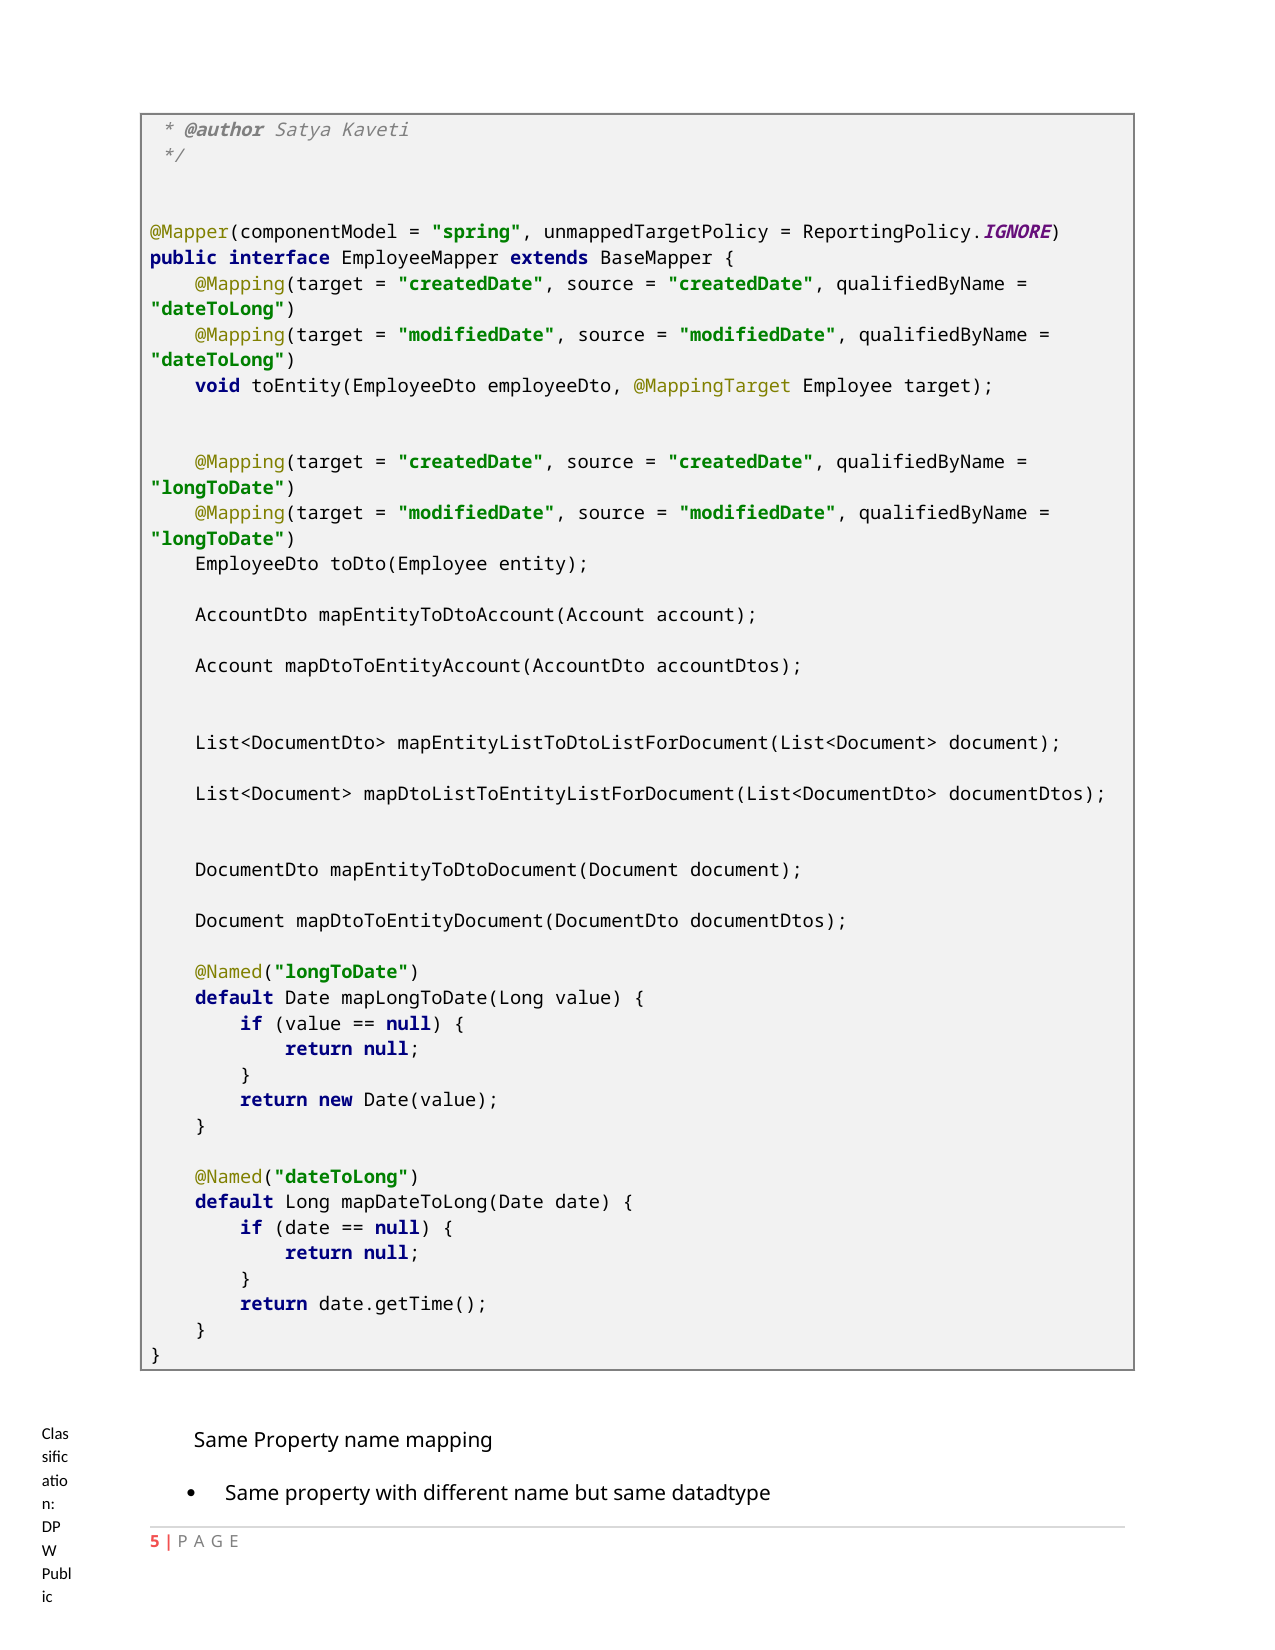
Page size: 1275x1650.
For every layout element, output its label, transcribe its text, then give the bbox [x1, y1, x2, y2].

list Same property with different name but same datadtype [187, 1478, 1125, 1507]
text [142, 115, 1133, 1369]
list Same Property name mapping [194, 1425, 1125, 1453]
